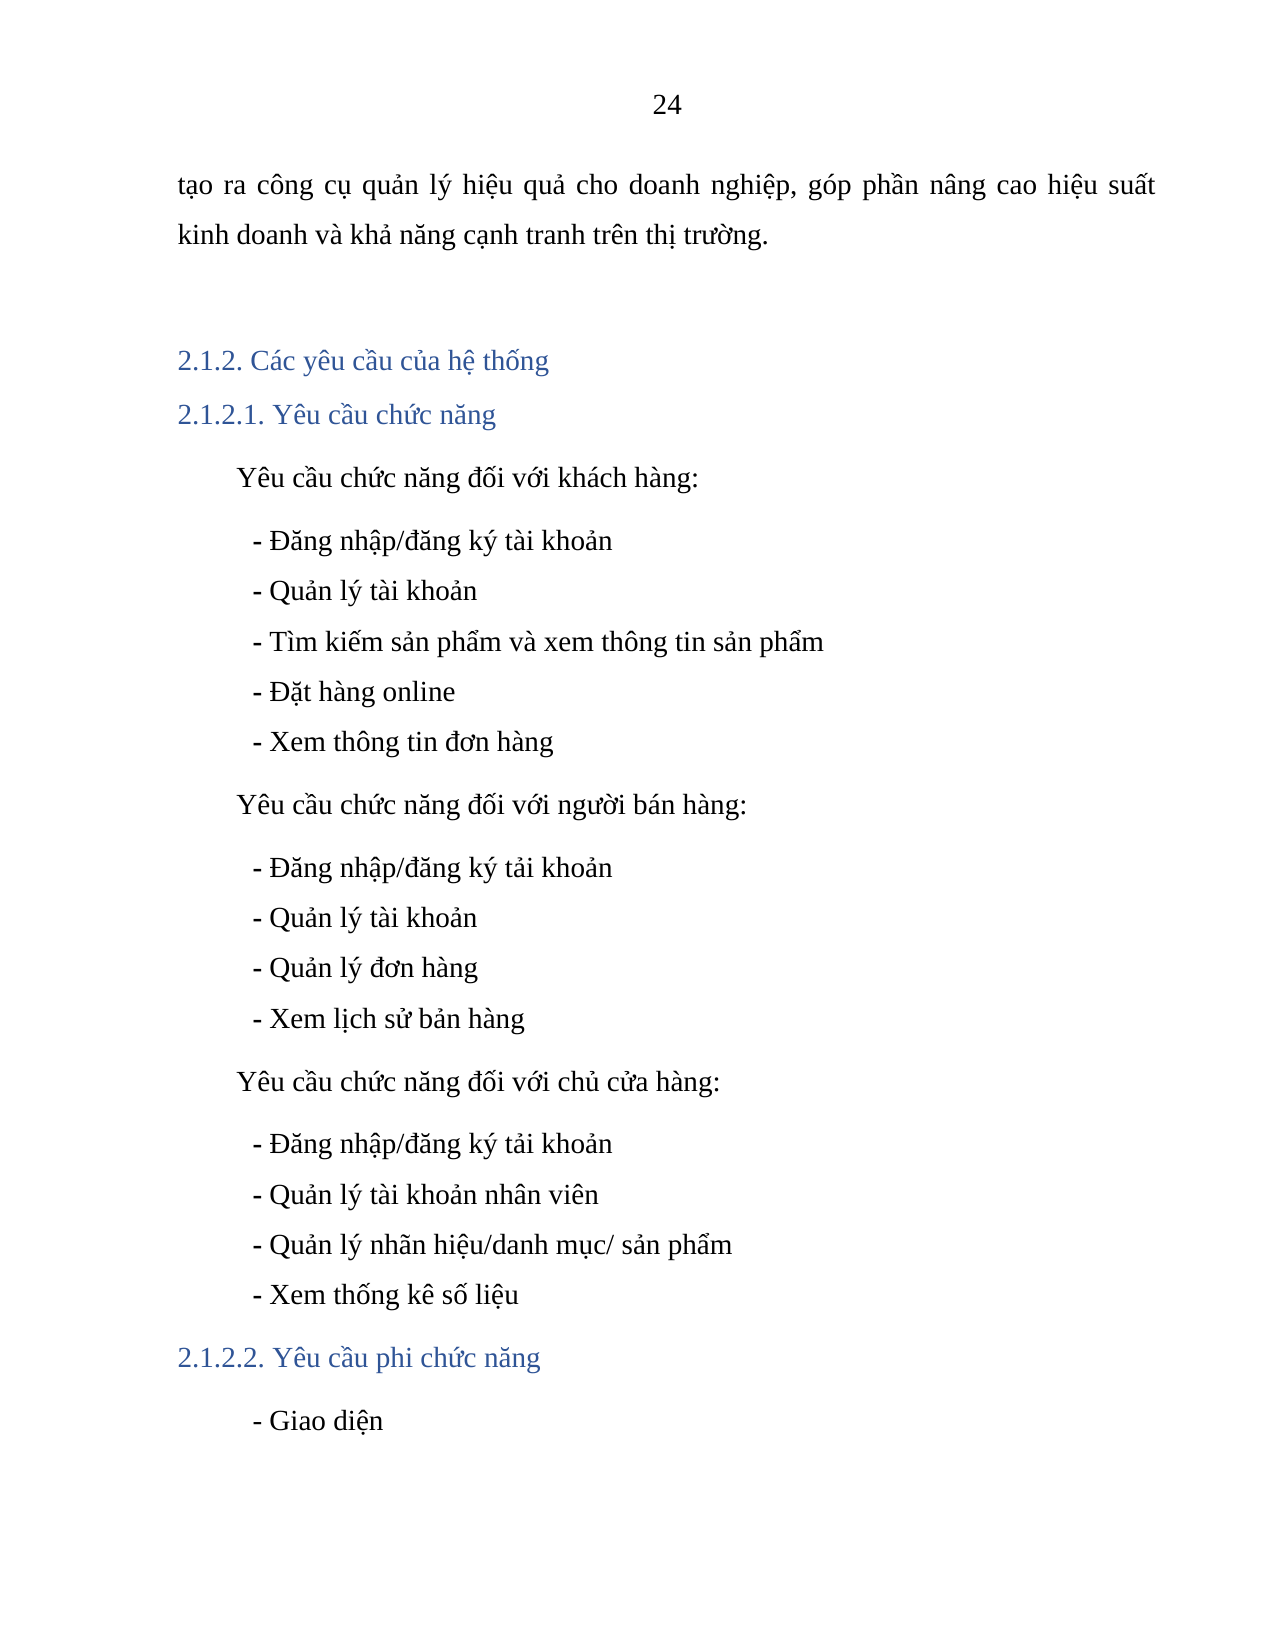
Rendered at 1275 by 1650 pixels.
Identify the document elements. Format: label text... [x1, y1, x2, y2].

list Quản lý nhãn hiệu/danh mục/ sản phẩm [177, 1227, 1157, 1261]
list Giao diện [177, 1403, 1157, 1437]
list Tìm kiếm sản phẩm và xem thông tin sản phẩm [177, 624, 1157, 657]
list Xem lịch sử bản hàng [177, 1001, 1157, 1034]
list Quản lý đơn hàng [177, 951, 1157, 984]
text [177, 167, 1157, 251]
text Yêu cầu chức năng đối với chủ cửa hàng: [177, 1064, 1157, 1097]
list Đăng nhập/đăng ký tải khoản [177, 1127, 1157, 1160]
list Quản lý tài khoản [177, 900, 1157, 934]
subtitle Các yêu cầu của hệ thống [177, 343, 1157, 377]
text Yêu cầu chức năng đối với khách hàng: [177, 460, 1157, 494]
list Xem thống kê số liệu [177, 1277, 1157, 1311]
list Quản lý tài khoản nhân viên [177, 1177, 1157, 1210]
list Đăng nhập/đăng ký tài khoản [177, 523, 1157, 557]
text Yêu cầu chức năng đối với người bán hàng: [177, 787, 1157, 821]
list Xem thông tin đơn hàng [177, 724, 1157, 758]
list Đăng nhập/đăng ký tải khoản [177, 850, 1157, 883]
list Quản lý tài khoản [177, 573, 1157, 607]
subtitle Yêu cầu phi chức năng [177, 1340, 1157, 1374]
subtitle Yêu cầu chức năng [177, 397, 1157, 431]
list Đặt hàng online [177, 674, 1157, 708]
